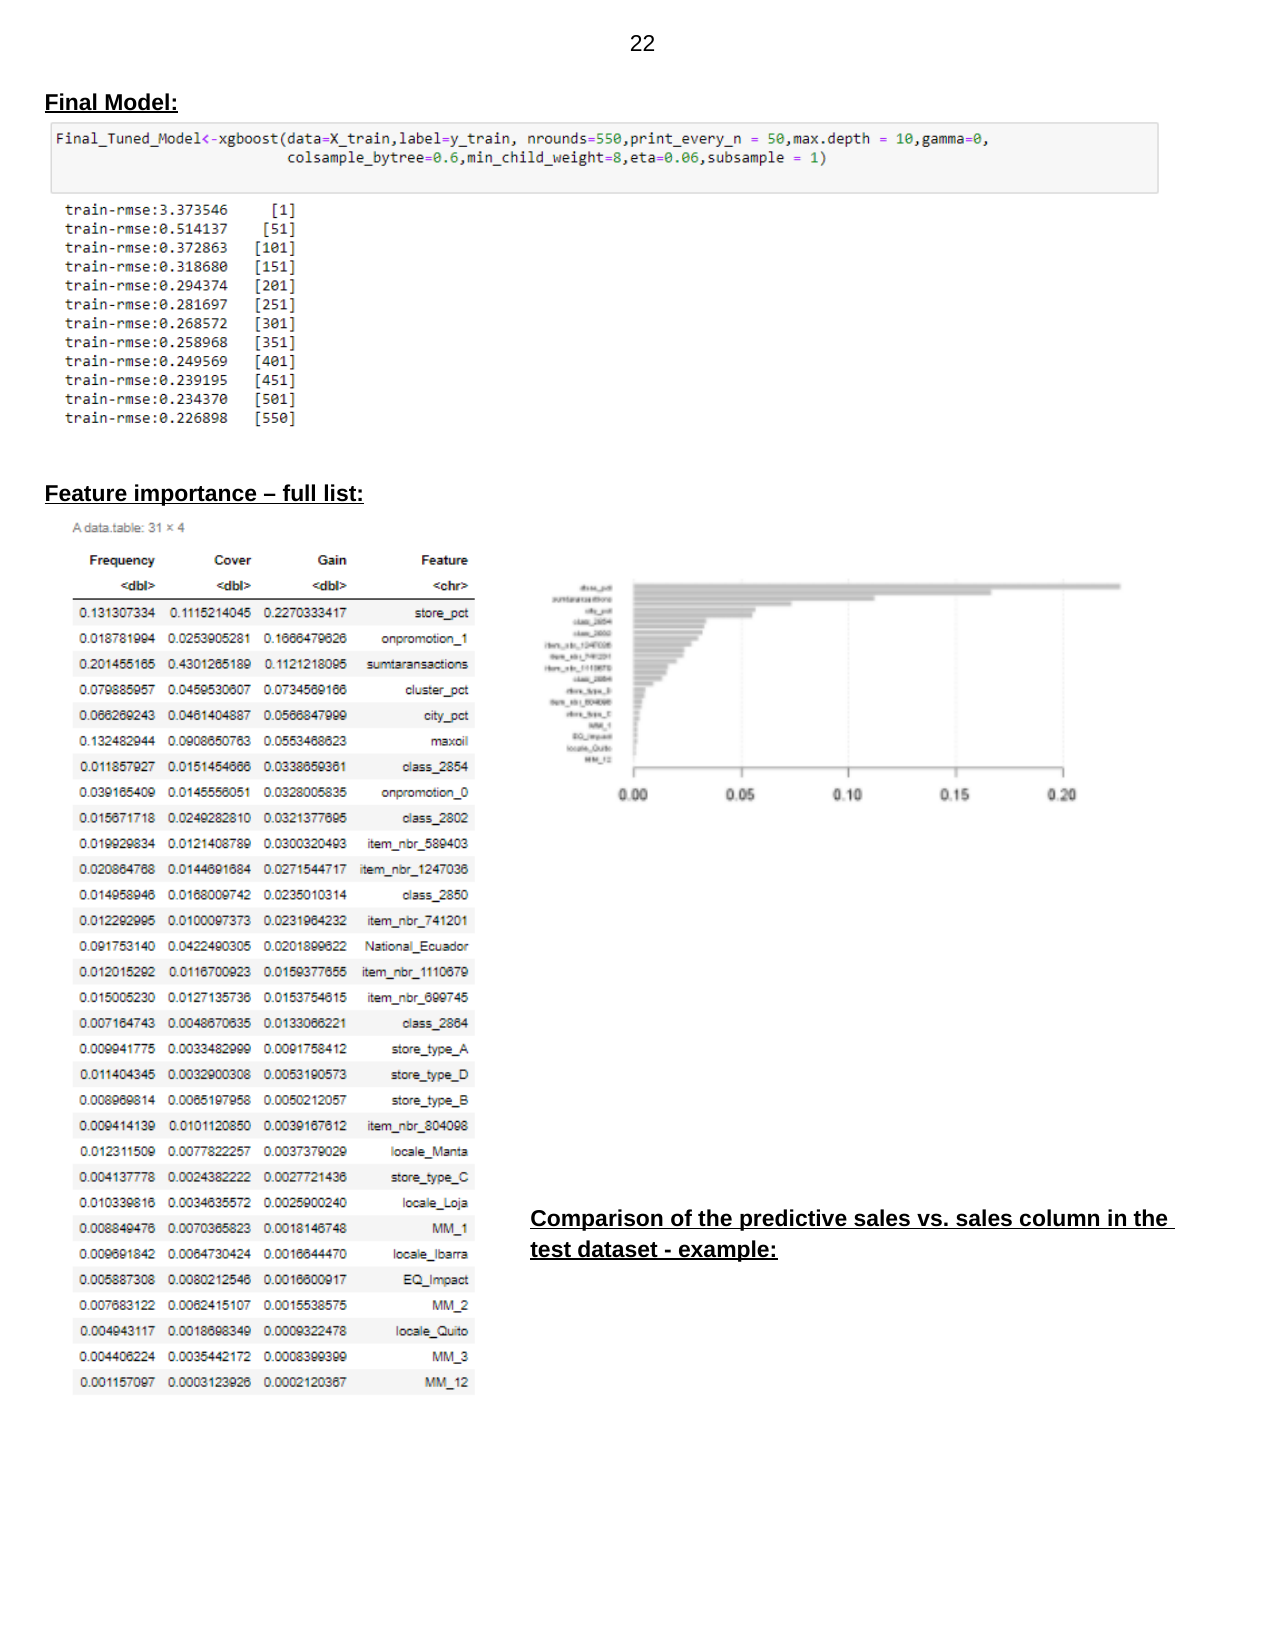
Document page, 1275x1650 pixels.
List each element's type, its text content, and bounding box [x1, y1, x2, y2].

text Comparison of the predictive sales vs. sales column in the test dataset - example: [512, 1205, 1181, 1262]
picture [44, 118, 1161, 447]
text Feature importance – full list: [44, 480, 1181, 507]
picture [44, 510, 512, 1405]
picture [515, 557, 1160, 849]
text Final Model: [44, 89, 1181, 115]
